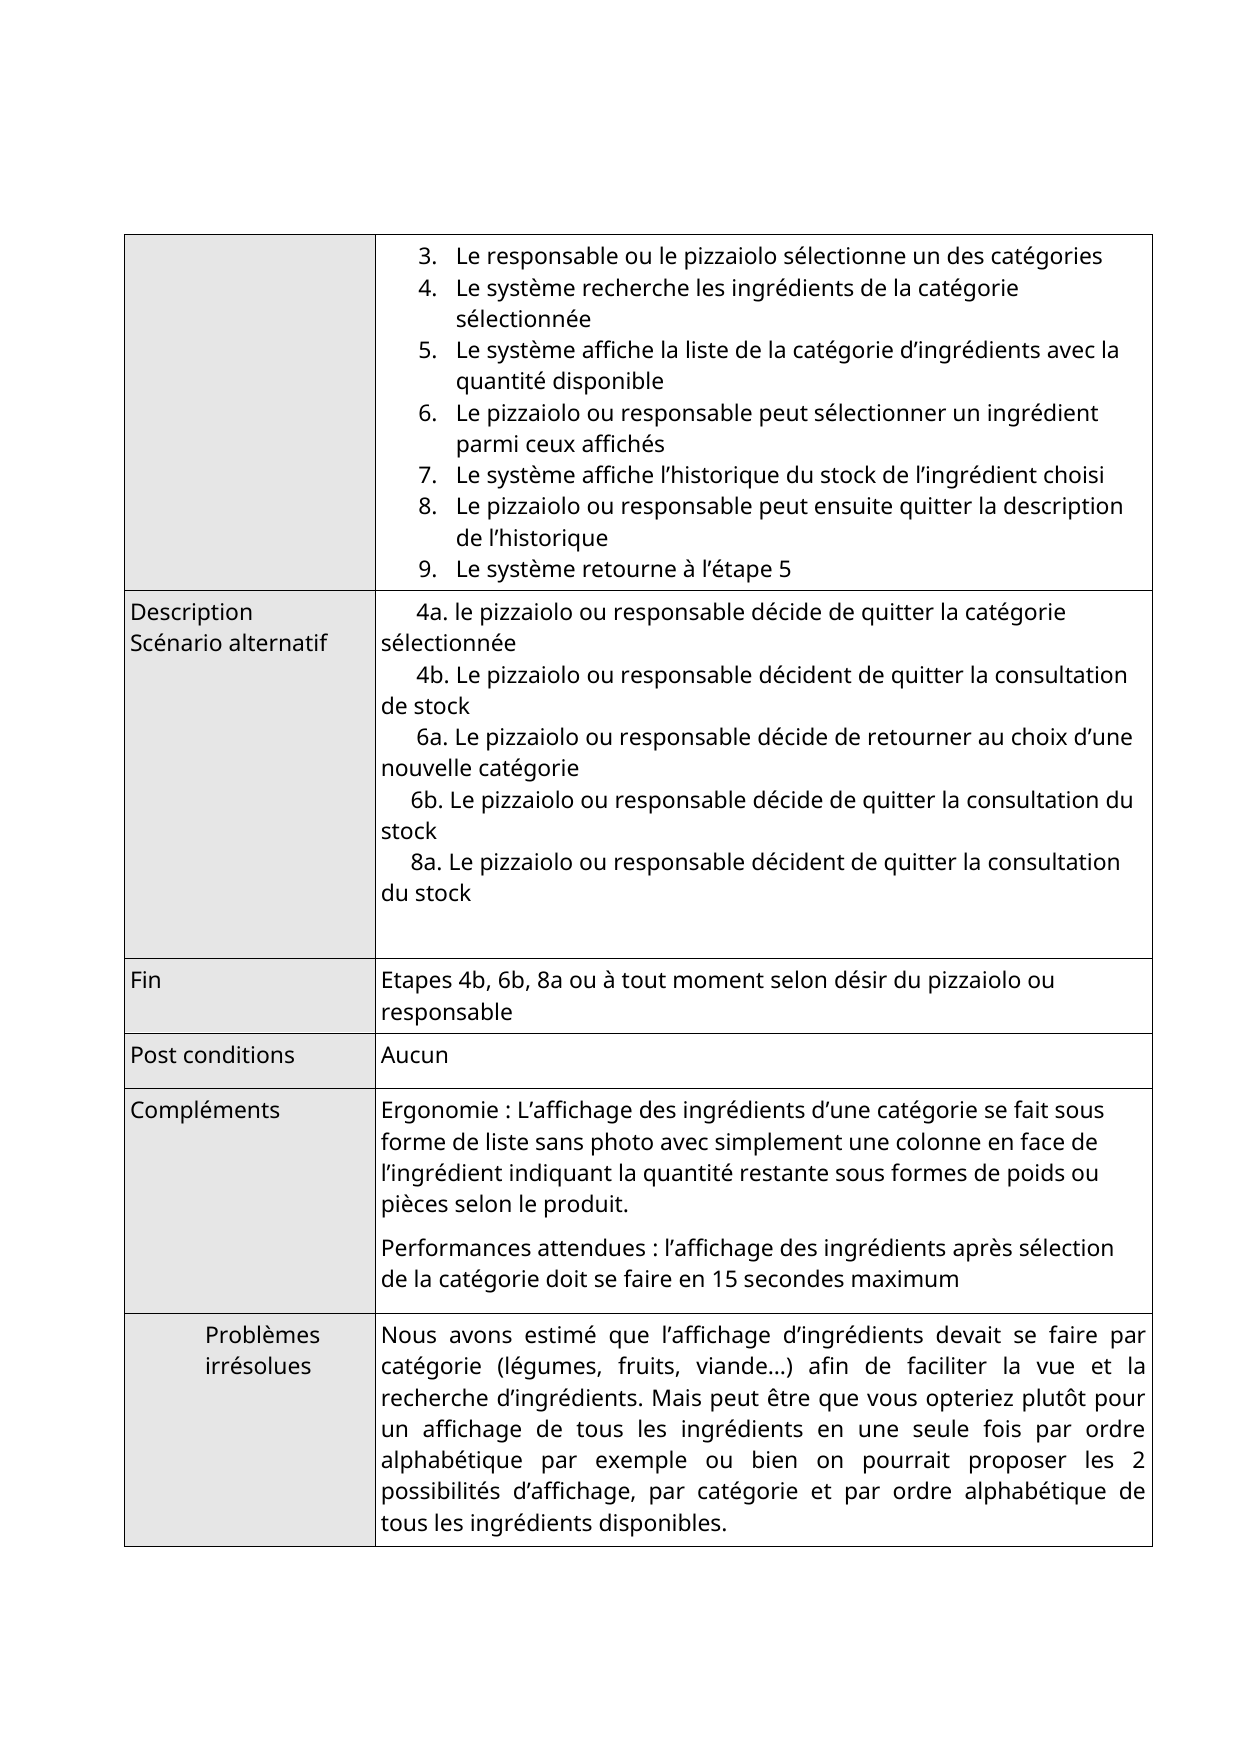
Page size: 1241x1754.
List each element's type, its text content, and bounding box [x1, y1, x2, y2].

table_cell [125, 1314, 375, 1546]
table_cell Post conditions [125, 1034, 375, 1088]
table_cell Ergonomie : L’affichage des ingrédients d’une catégorie se fait sous forme de liste sans photo avec simplement une colonne en face de l’ingrédient indiquant la quantité restante sous formes de poids ou pièces selon le produit. Performances attendues : l’affichage des ingrédients après sélection de la catégorie doit se faire en 15 secondes maximum [376, 1089, 1152, 1313]
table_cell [376, 1314, 1152, 1546]
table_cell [125, 235, 375, 590]
table_cell Description Scénario alternatif [125, 591, 375, 958]
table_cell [376, 235, 1152, 590]
table_cell Fin [125, 959, 375, 1032]
table_cell 4a. le pizzaiolo ou responsable décide de quitter la catégorie sélectionnée 4b. Le pizzaiolo ou responsable décident de quitter la consultation de stock 6a. Le pizzaiolo ou responsable décide de retourner au choix d’une nouvelle catégorie 6b. Le pizzaiolo ou responsable décide de quitter la consultation du stock 8a. Le pizzaiolo ou responsable décident de quitter la consultation du stock [376, 591, 1152, 958]
table_cell Etapes 4b, 6b, 8a ou à tout moment selon désir du pizzaiolo ou responsable [376, 959, 1152, 1032]
table_cell Aucun [376, 1034, 1152, 1088]
table_cell Compléments [125, 1089, 375, 1313]
